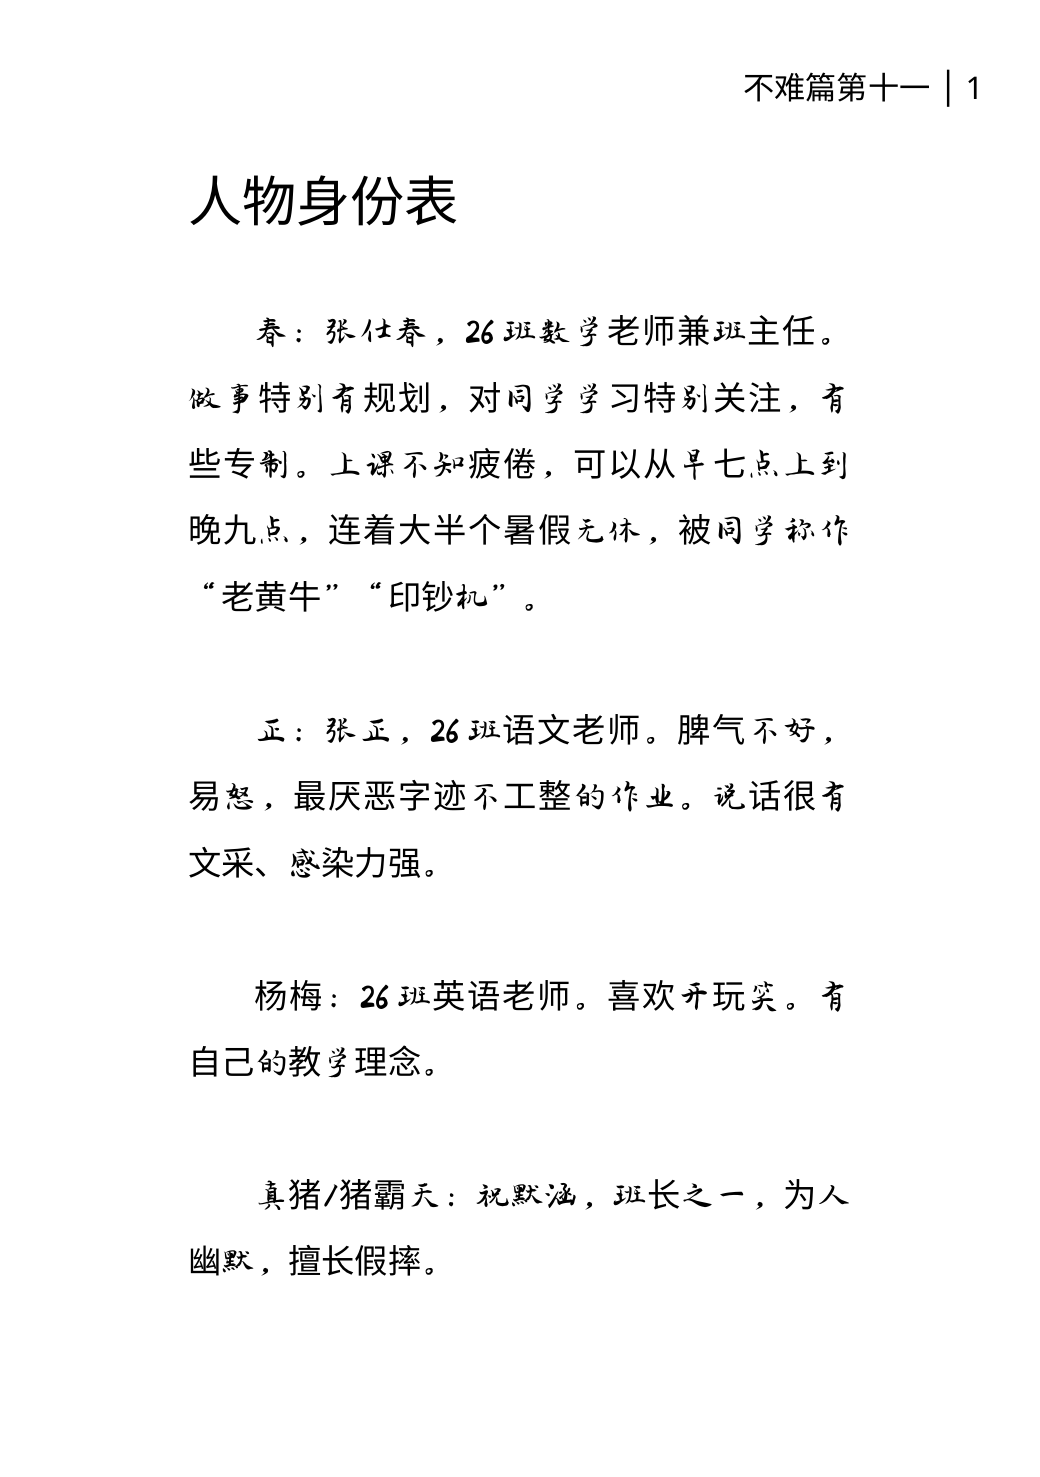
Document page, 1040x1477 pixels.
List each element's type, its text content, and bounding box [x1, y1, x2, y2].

text 春：张仕春，26班数学老师兼班主任。做事特别有规划，对同学学习特别关注，有些专制。上课不知疲倦，可以从早七点上到晚九点，连着大半个暑假无休，被同学称作“老黄牛”“印钞机”。 [188, 299, 852, 632]
text 人物身份表 [188, 166, 852, 233]
text 杨梅：26班英语老师。喜欢开玩笑。有自己的教学理念。 [188, 964, 852, 1097]
text 正：张正，26班语文老师。脾气不好，易怒，最厌恶字迹不工整的作业。说话很有文采、感染力强。 [188, 698, 852, 897]
text 真猪/猪霸天：祝默涵，班长之一，为人幽默，擅长假摔。 [188, 1163, 852, 1296]
